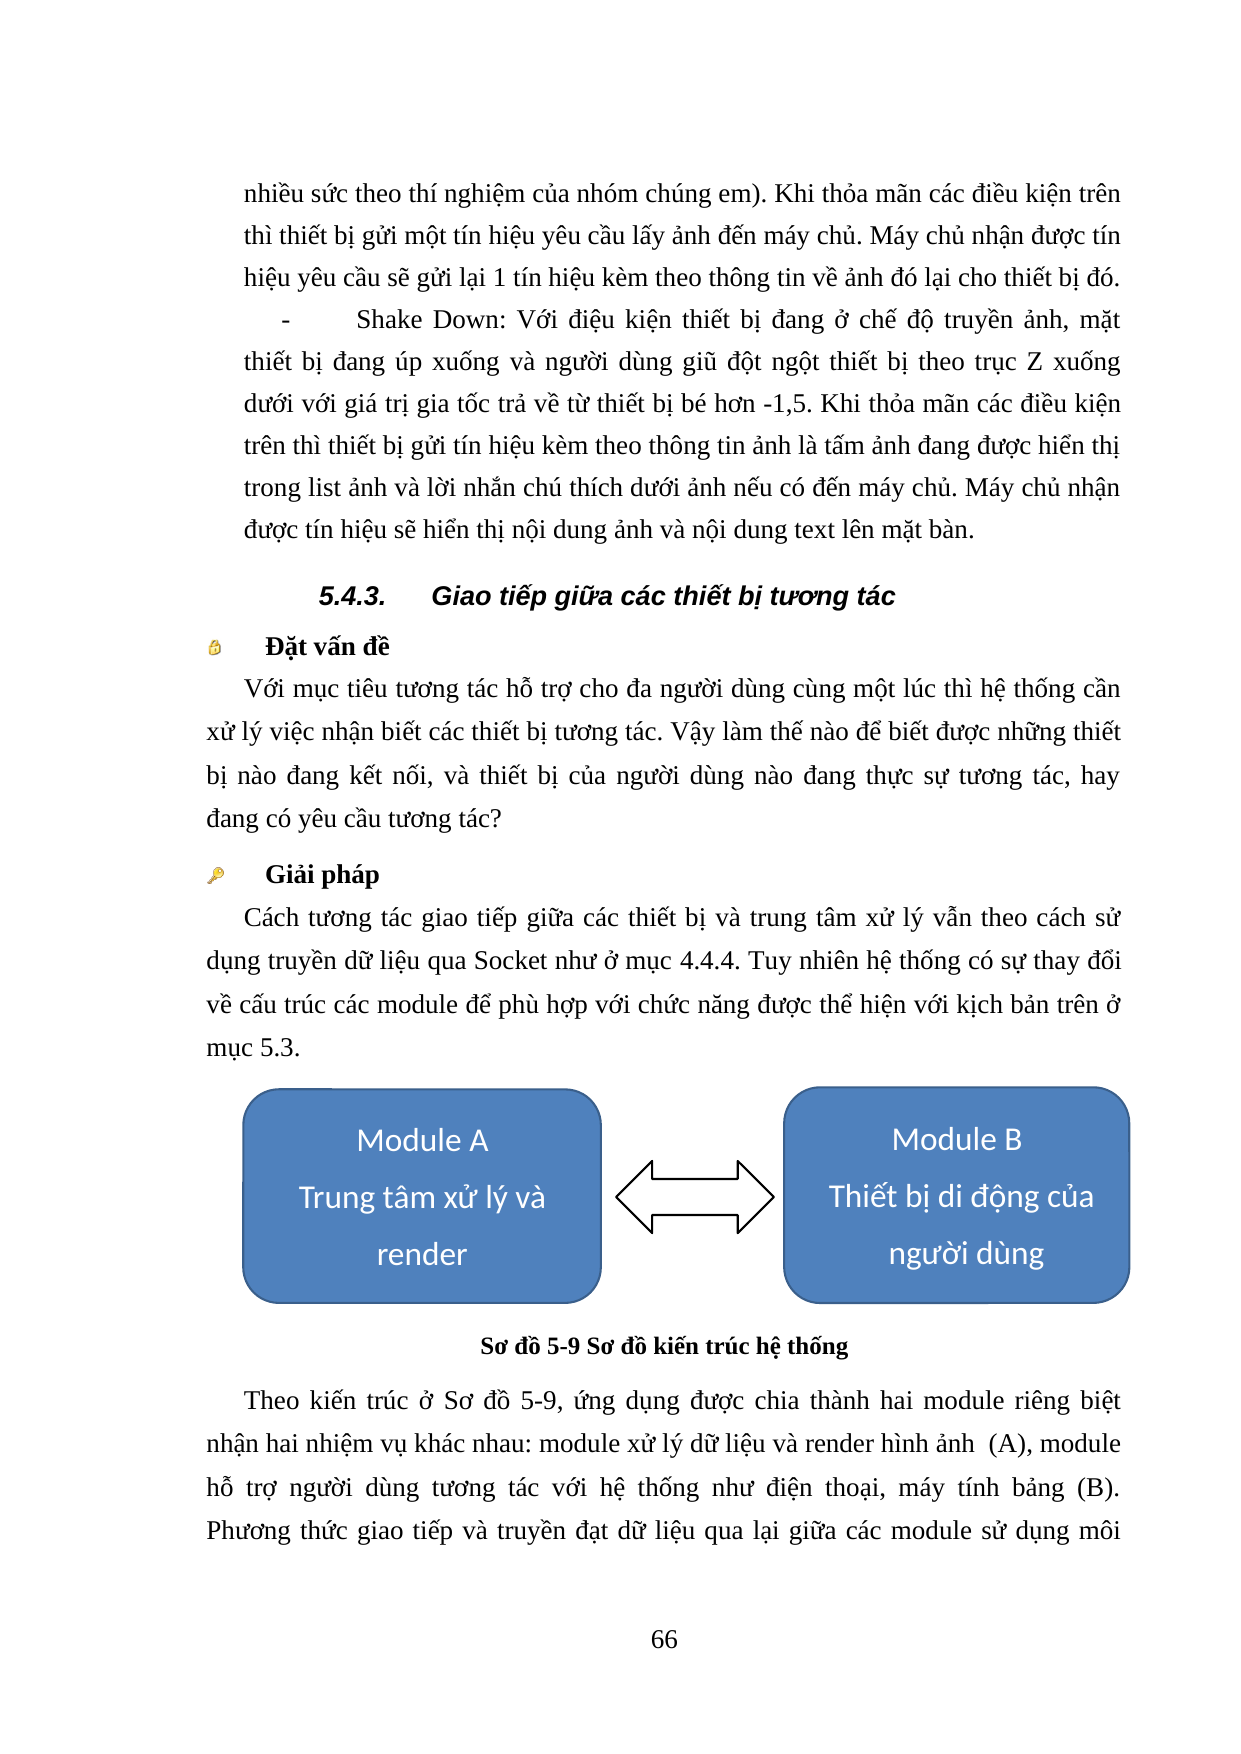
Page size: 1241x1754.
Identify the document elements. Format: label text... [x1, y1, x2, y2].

subtitle Giao tiếp giữa các thiết bị tương tác [281, 580, 1122, 611]
text Đặt vấn đề [206, 630, 1122, 661]
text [206, 1384, 1122, 1546]
text Giải pháp [206, 859, 1122, 890]
text Cách tương tác giao tiếp giữa các thiết bị và trung tâm xử lý vẫn theo cách sử dụng truyền dữ liệu qua Socket như ở mục 4.4.4. Tuy nhiên hệ thống có sự thay đổi về cấu trúc các module để phù hợp với chức năng được thể hiện với kịch bản trên ở mục 5.3. [206, 901, 1122, 1062]
text Shake Down: Với điệu kiện thiết bị đang ở chế độ truyền ảnh, mặt thiết bị đang úp xuống và người dùng giũ đột ngột thiết bị theo trục Z xuống dưới với giá trị gia tốc trả về từ thiết bị bé hơn -1,5. Khi thỏa mãn các điều kiện trên thì thiết bị gửi tín hiệu kèm theo thông tin ảnh là tấm ảnh đang được hiển thị trong list ảnh và lời nhắn chú thích dưới ảnh nếu có đến máy chủ. Máy chủ nhận được tín hiệu sẽ hiển thị nội dung ảnh và nội dung text lên mặt bàn. [244, 303, 1122, 544]
picture [207, 638, 222, 656]
picture [207, 867, 224, 884]
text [244, 177, 1122, 292]
text Với mục tiêu tương tác hỗ trợ cho đa người dùng cùng một lúc thì hệ thống cần xử lý việc nhận biết các thiết bị tương tác. Vậy làm thế nào để biết được những thiết bị nào đang kết nối, và thiết bị của người dùng nào đang thực sự tương tác, hay đang có yêu cầu tương tác? [206, 672, 1122, 834]
